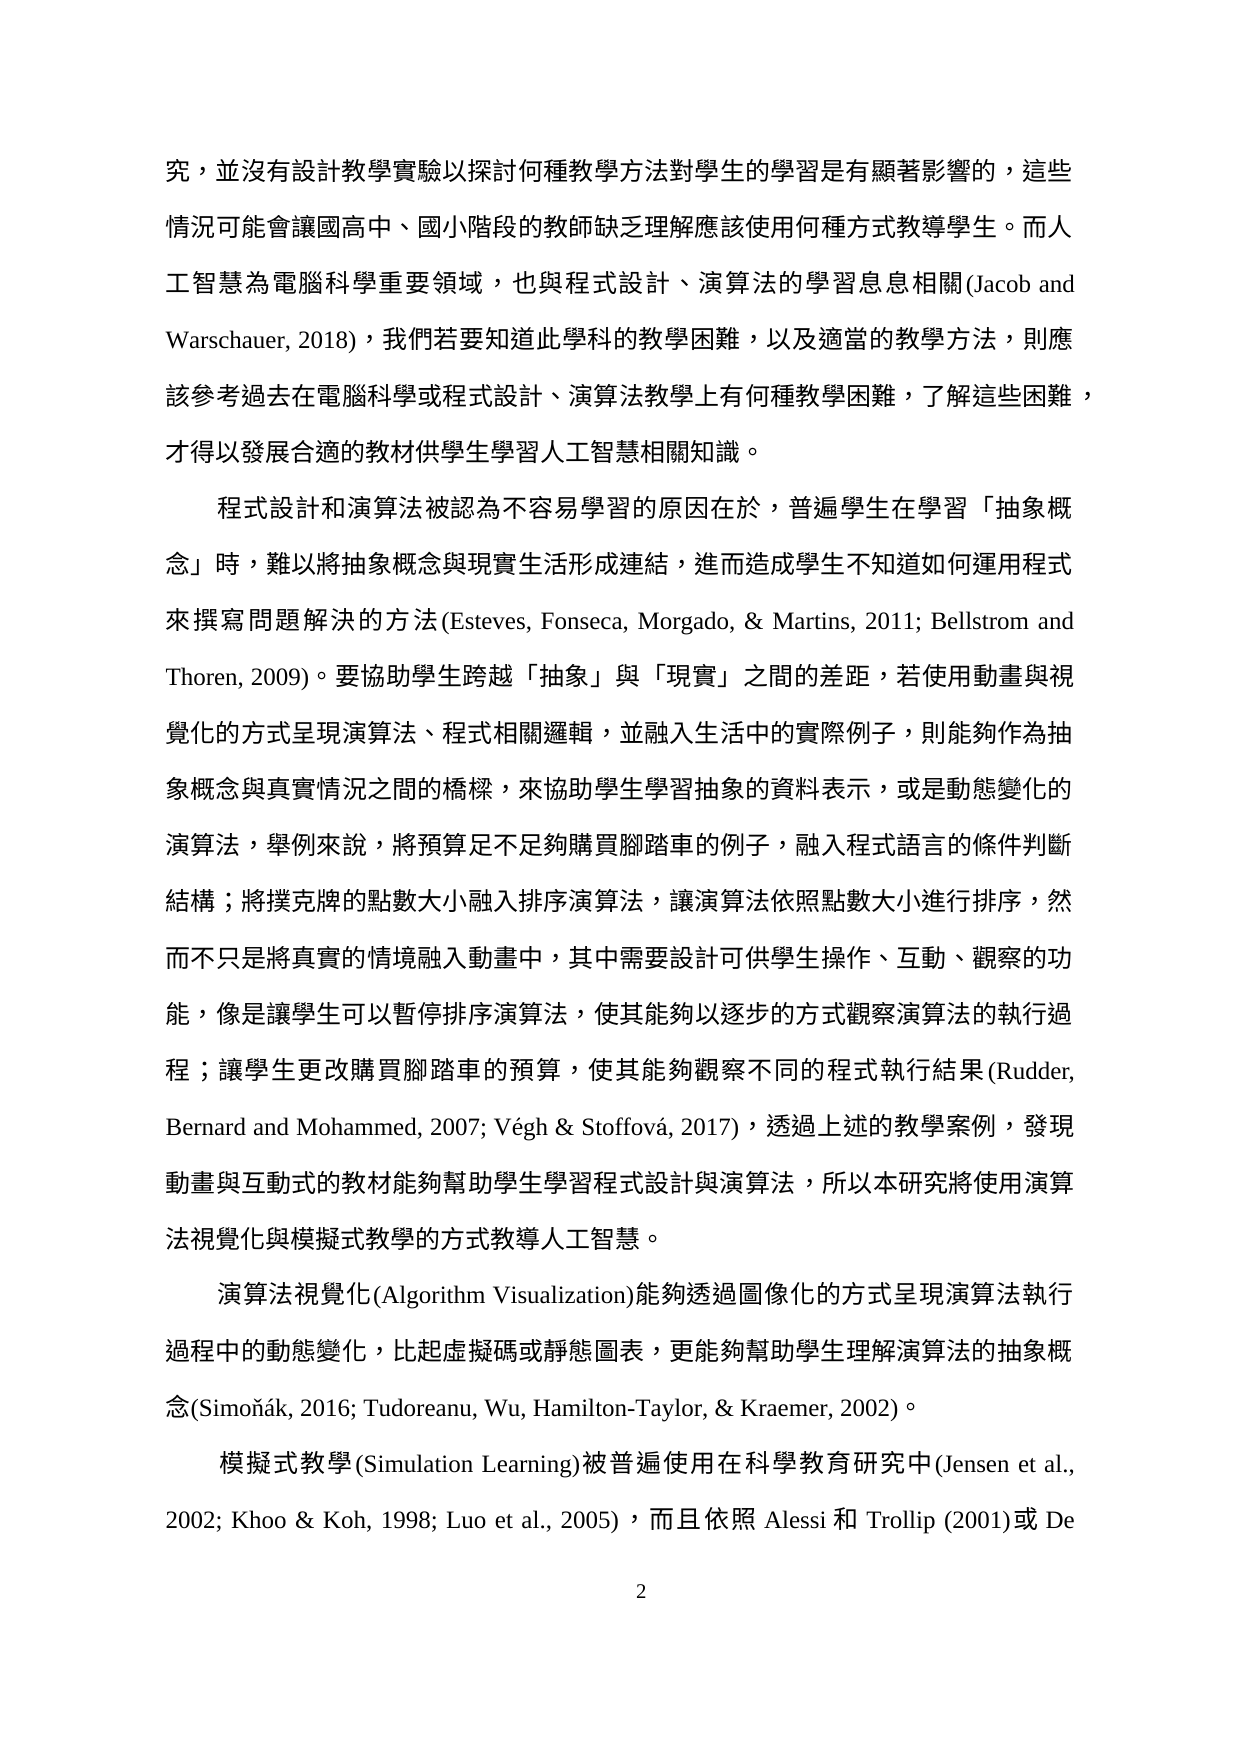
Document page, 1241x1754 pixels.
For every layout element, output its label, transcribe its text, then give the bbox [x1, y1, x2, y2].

text 演算法視覺化(Algorithm Visualization)能夠透過圖像化的方式呈現演算法執行過程中的動態變化，比起虛擬碼或靜態圖表，更能夠幫助學生理解演算法的抽象概念(Simoňák, 2016; Tudoreanu, Wu, Hamilton-Taylor, & Kraemer, 2002)。 [165, 1274, 1075, 1424]
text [165, 151, 1075, 469]
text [165, 1442, 1075, 1536]
text 程式設計和演算法被認為不容易學習的原因在於，普遍學生在學習「抽象概念」時，難以將抽象概念與現實生活形成連結，進而造成學生不知道如何運用程式來撰寫問題解決的方法(Esteves, Fonseca, Morgado, & Martins, 2011; Bellstrom and Thoren, 2009)。要協助學生跨越「抽象」與「現實」之間的差距，若使用動畫與視覺化的方式呈現演算法、程式相關邏輯，並融入生活中的實際例子，則能夠作為抽象概念與真實情況之間的橋樑，來協助學生學習抽象的資料表示，或是動態變化的演算法，舉例來說，將預算足不足夠購買腳踏車的例子，融入程式語言的條件判斷結構；將撲克牌的點數大小融入排序演算法，讓演算法依照點數大小進行排序，然而不只是將真實的情境融入動畫中，其中需要設計可供學生操作、互動、觀察的功能，像是讓學生可以暫停排序演算法，使其能夠以逐步的方式觀察演算法的執行過程；讓學生更改購買腳踏車的預算，使其能夠觀察不同的程式執行結果(Rudder, Bernard and Mohammed, 2007; Végh & Stoffová, 2017)，透過上述的教學案例，發現動畫與互動式的教材能夠幫助學生學習程式設計與演算法，所以本研究將使用演算法視覺化與模擬式教學的方式教導人工智慧。 [165, 487, 1075, 1256]
